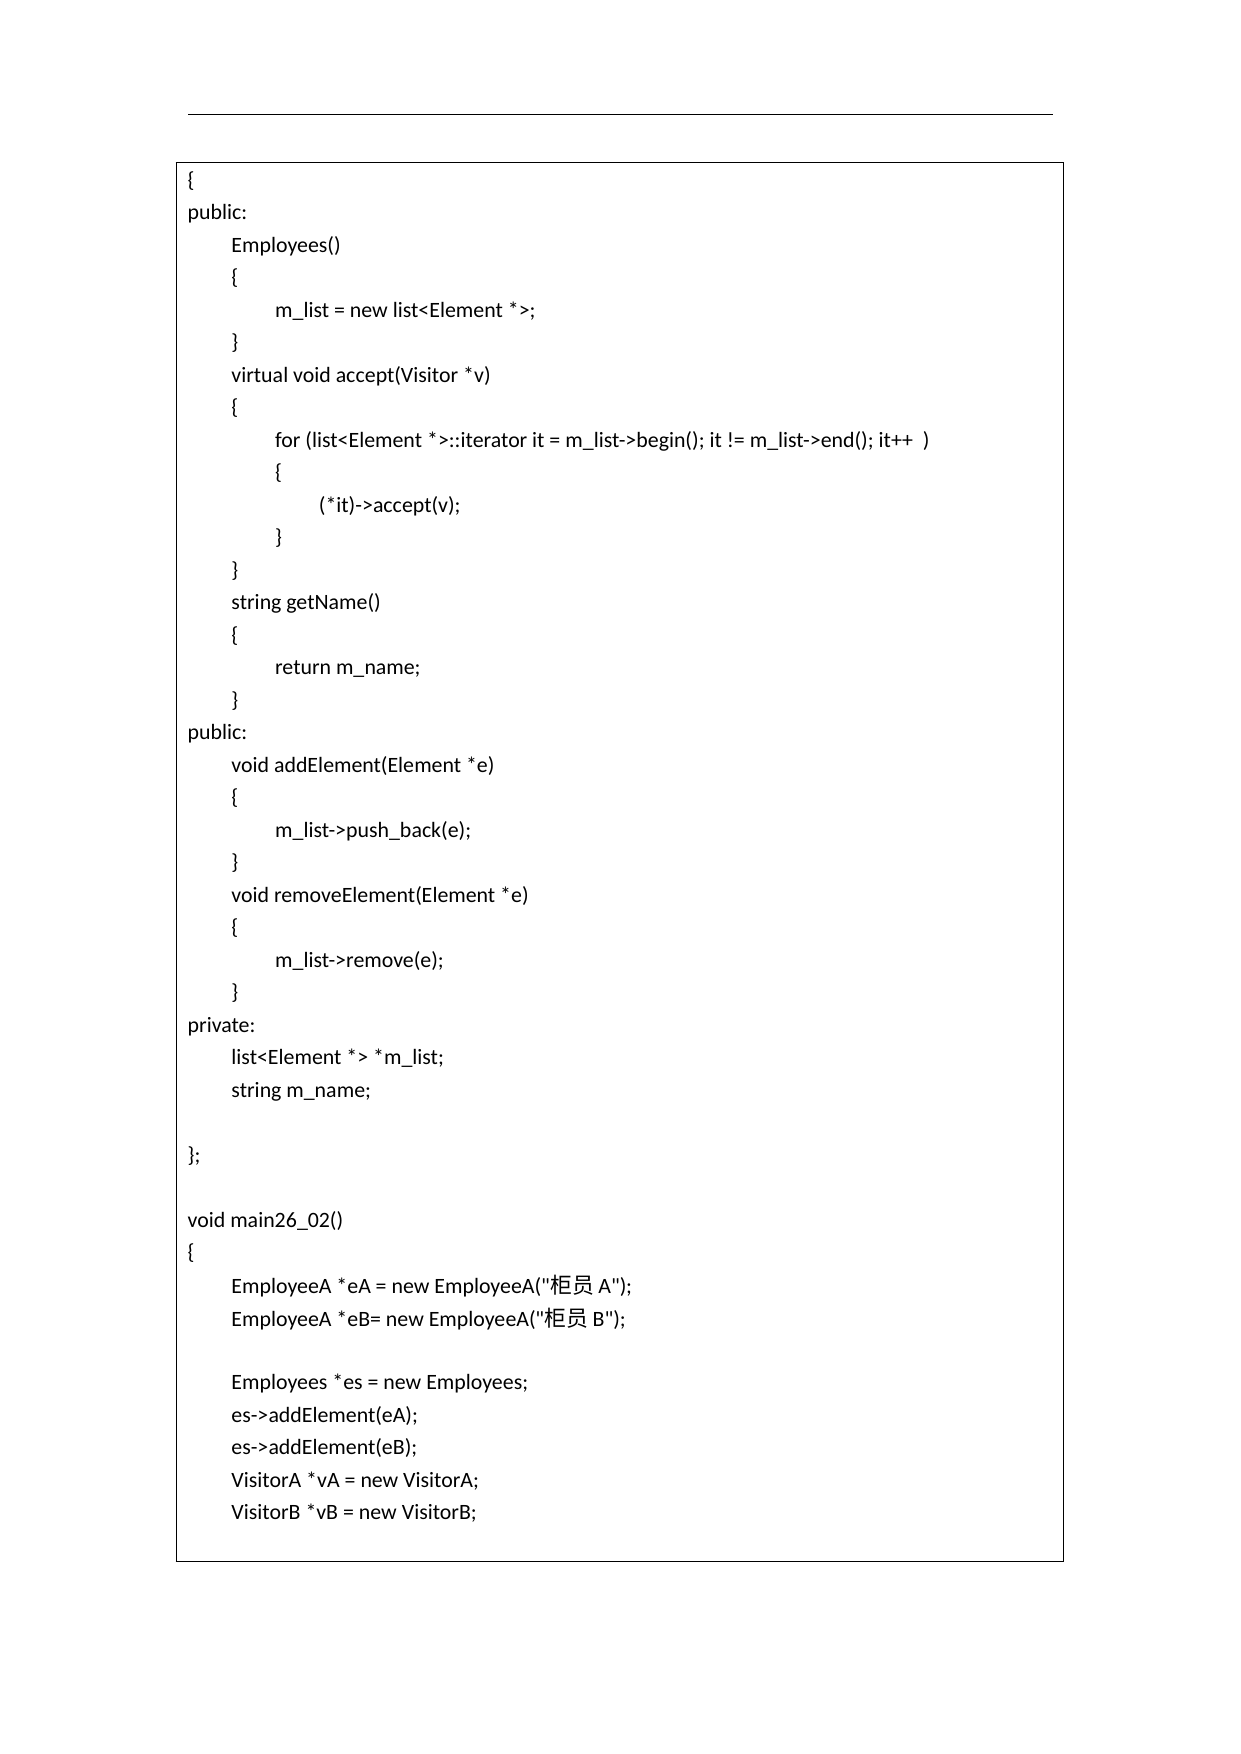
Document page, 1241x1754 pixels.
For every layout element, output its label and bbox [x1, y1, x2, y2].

table_header [177, 163, 1063, 1561]
